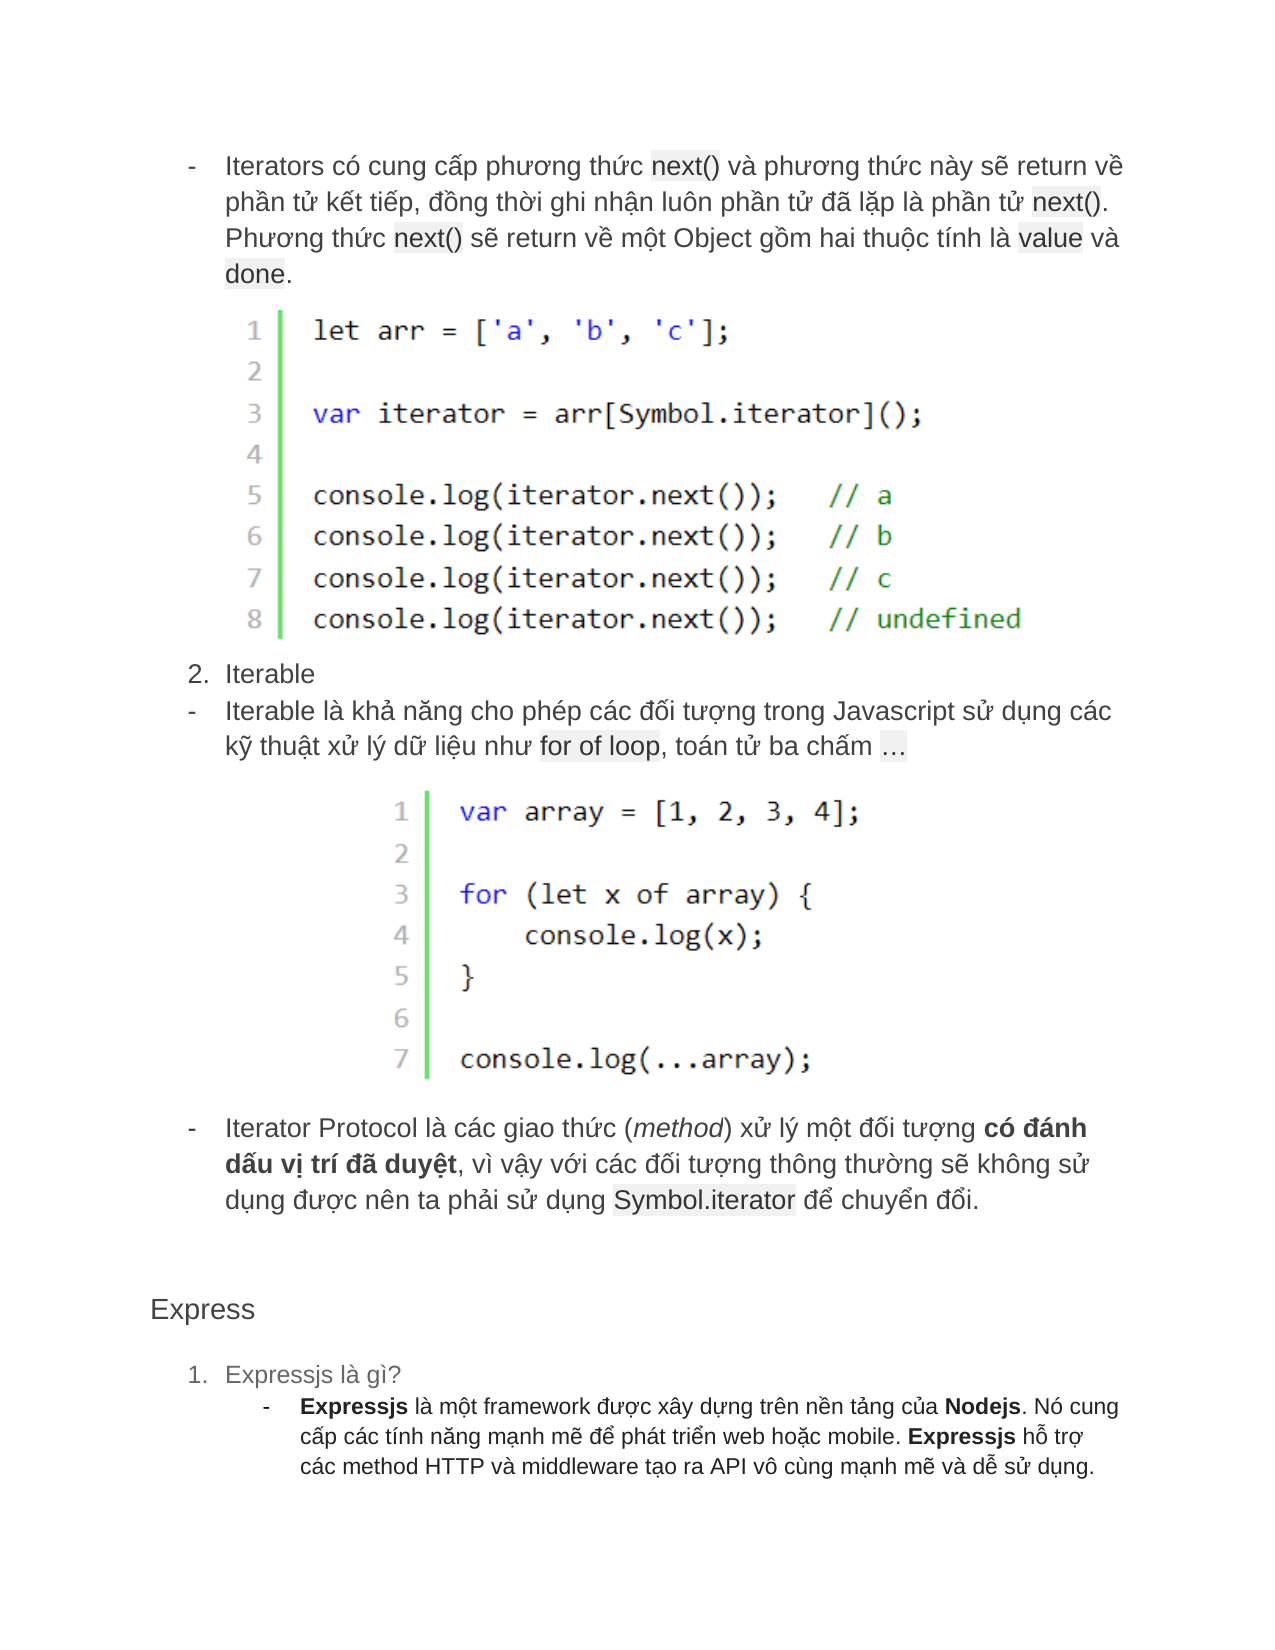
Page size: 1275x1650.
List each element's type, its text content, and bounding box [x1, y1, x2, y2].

list Iterators có cung cấp phương thức next() và phương thức này sẽ return về phần tử kết tiếp, đồng thời ghi nhận luôn phần tử đã lặp là phần tử next(). Phương thức next() sẽ return về một Object gồm hai thuộc tính là value và done. [187, 150, 1125, 289]
list Iterator Protocol là các giao thức (method) xử lý một đối tượng có đánh dấu vị trí đã duyệt, vì vậy với các đối tượng thông thường sẽ không sử dụng được nên ta phải sử dụng Symbol.iterator để chuyển đổi. [187, 1112, 1125, 1216]
list Expressjs là một framework được xây dựng trên nền tảng của Nodejs. Nó cung cấp các tính năng mạnh mẽ để phát triển web hoặc mobile. Expressjs hỗ trợ các method HTTP và middleware tạo ra API vô cùng mạnh mẽ và dễ sử dụng. [262, 1393, 1125, 1479]
list Iterable là khả năng cho phép các đối tượng trong Javascript sử dụng các kỹ thuật xử lý dữ liệu như for of loop, toán tử ba chấm … [187, 694, 1125, 762]
picture [225, 293, 1102, 655]
subtitle Expressjs là gì? [187, 1360, 1125, 1388]
subtitle Express [150, 1292, 1125, 1326]
list Iterable [187, 658, 1125, 690]
picture [375, 766, 963, 1109]
